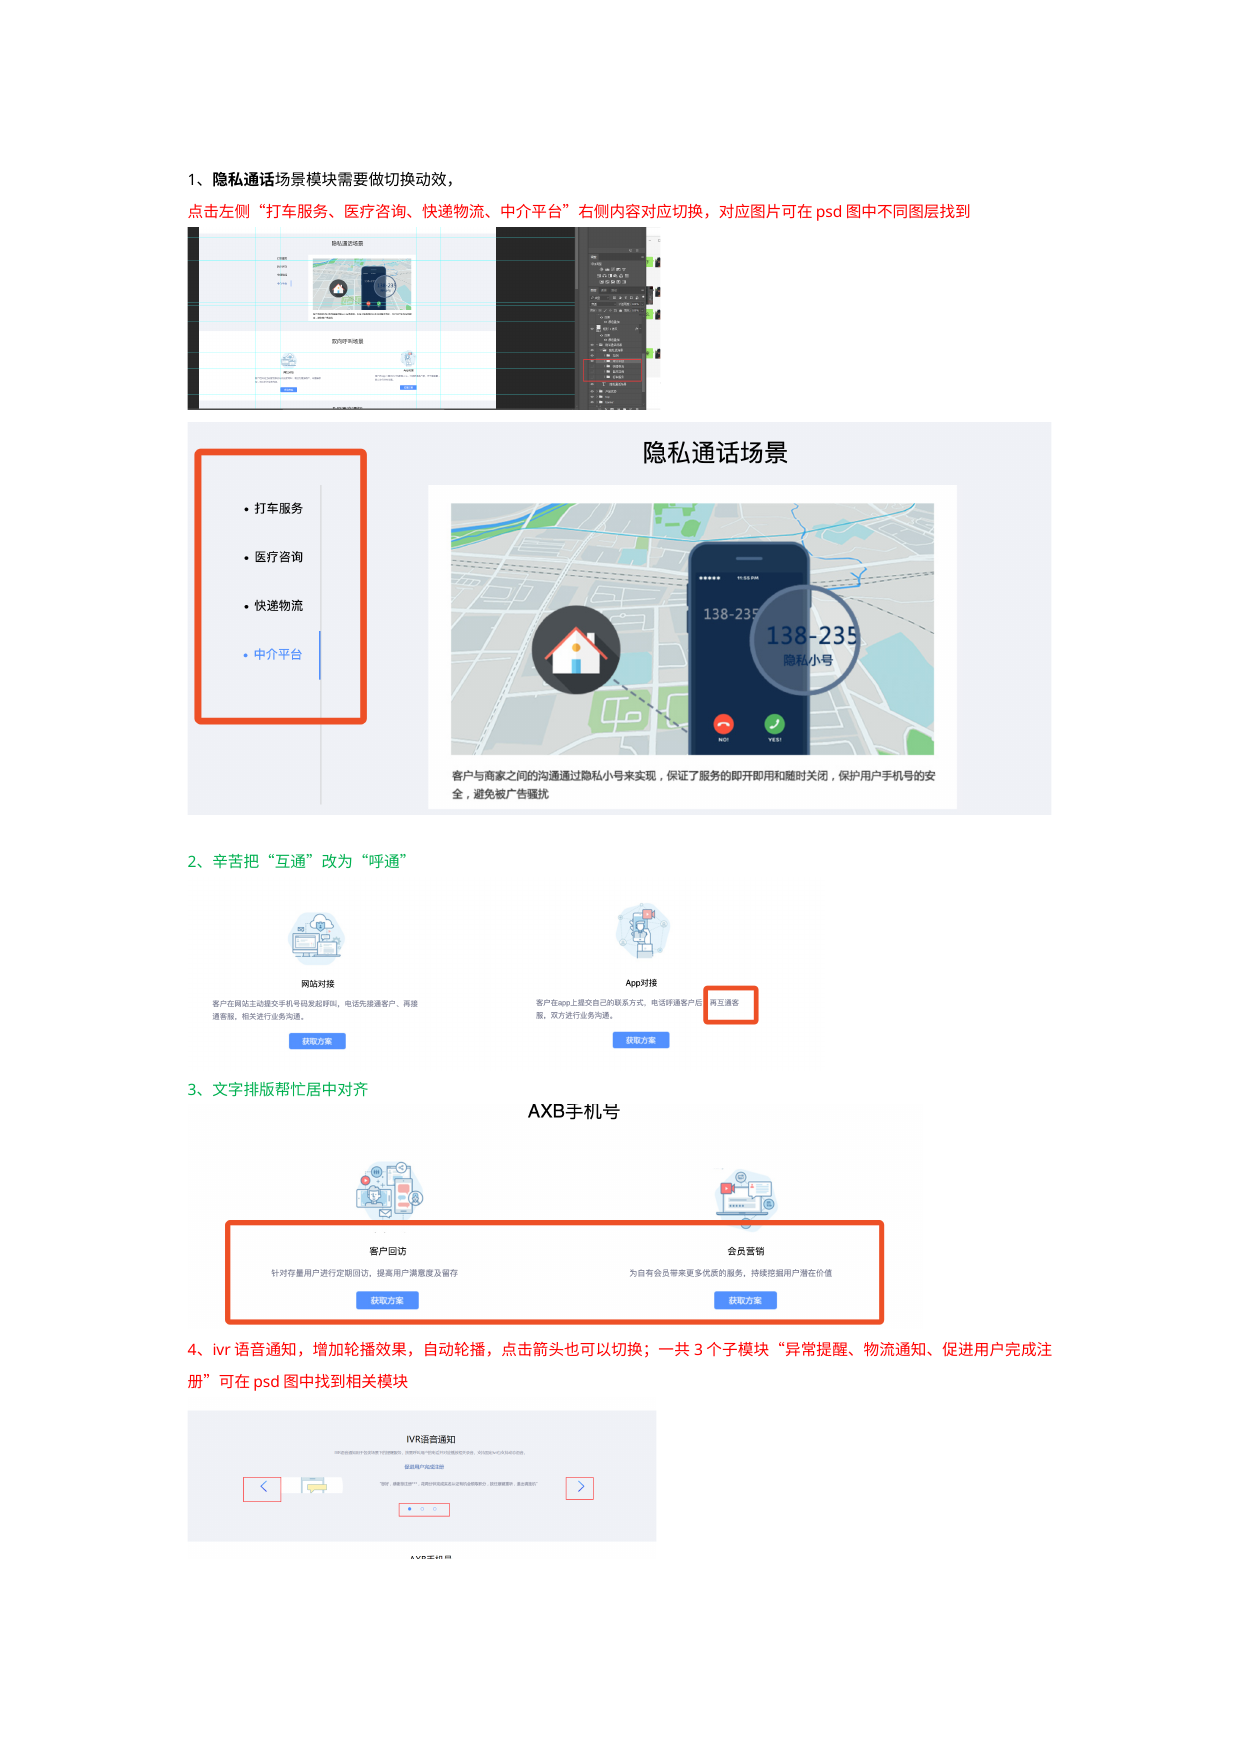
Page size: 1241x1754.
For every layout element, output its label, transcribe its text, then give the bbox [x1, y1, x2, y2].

text 点击左侧“打车服务、医疗咨询、快递物流、中介平台”右侧内容对应切换，对应图片可在psd图中不同图层找到 [187, 194, 1053, 227]
picture [187, 1397, 657, 1559]
picture [187, 227, 661, 410]
picture [187, 877, 826, 1071]
text 1、隐私通话场景模块需要做切换动效， [187, 162, 1053, 194]
picture [187, 1104, 924, 1329]
text 2、辛苦把“互通”改为“呼通” [187, 844, 1053, 877]
picture [187, 422, 1052, 815]
